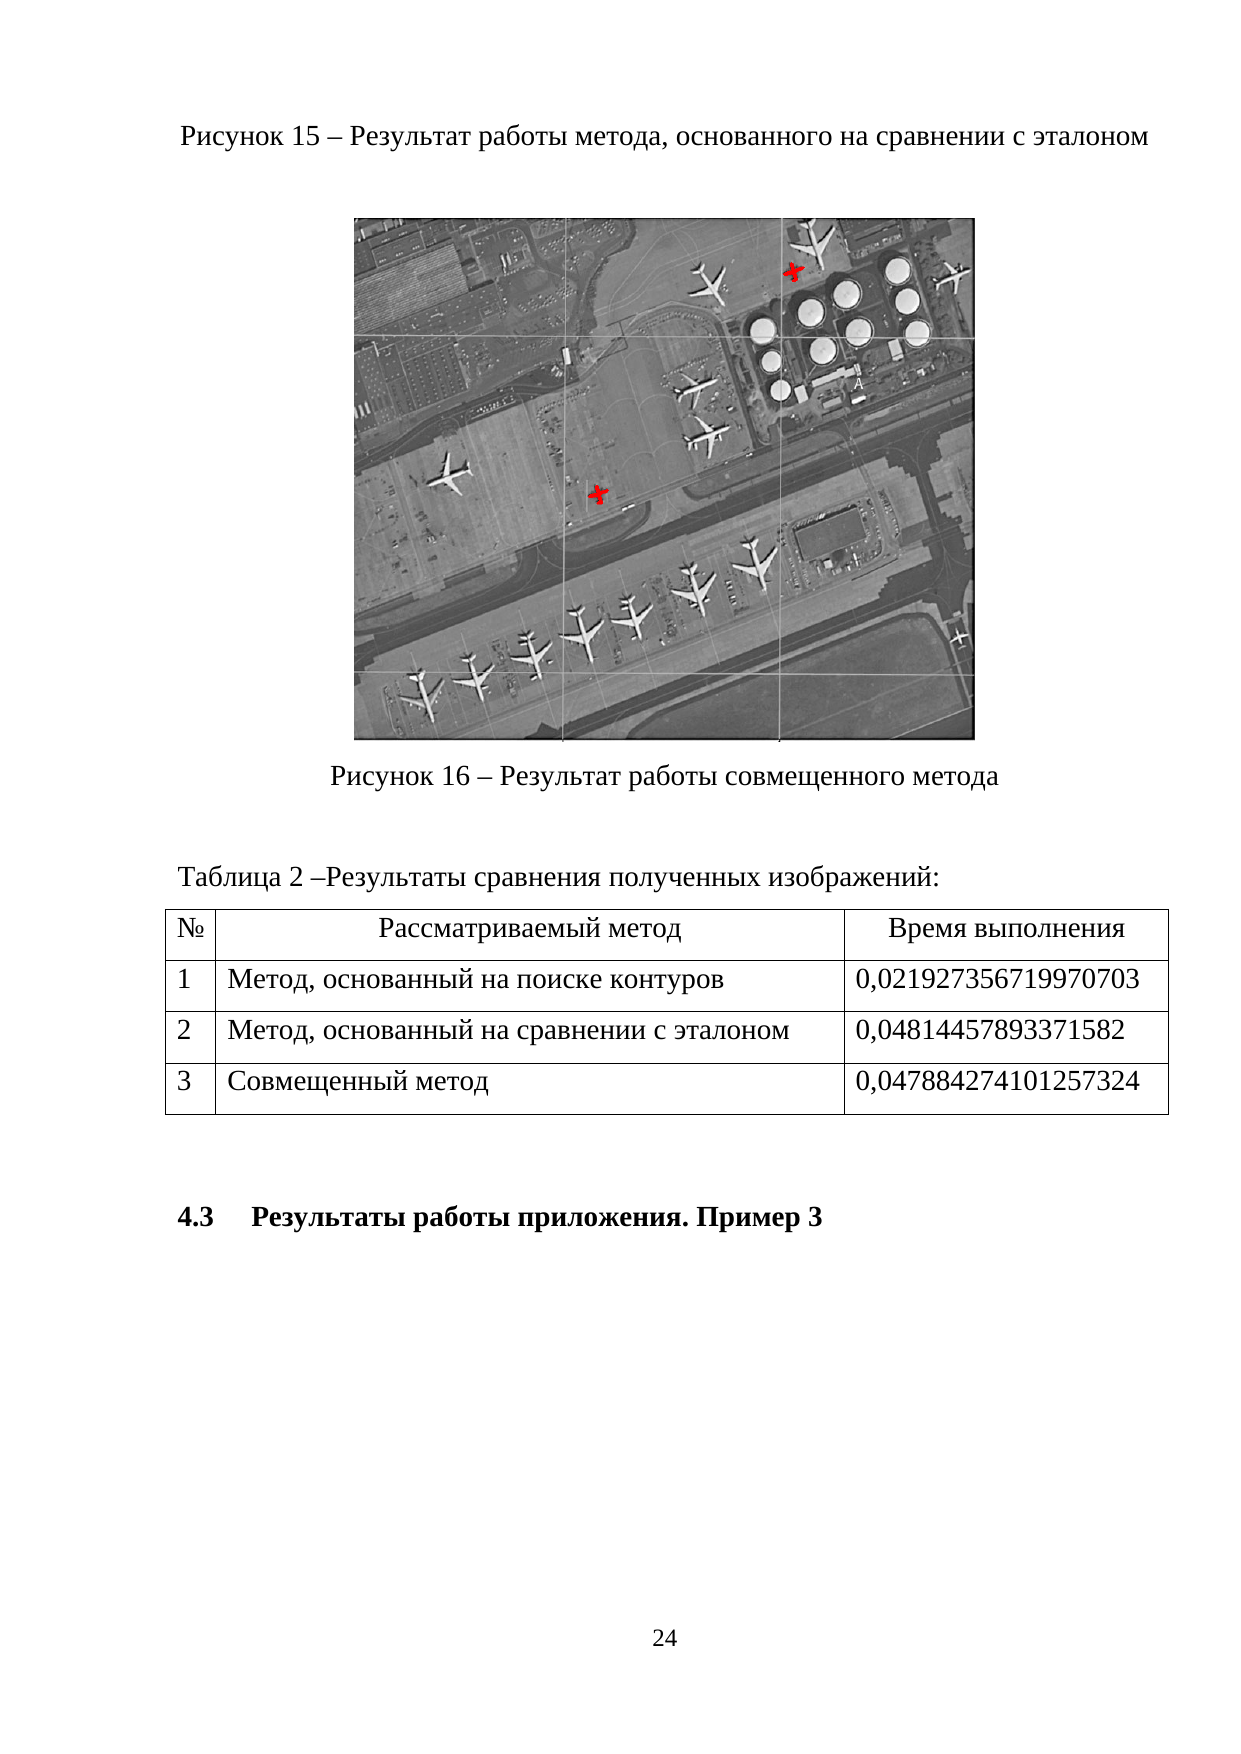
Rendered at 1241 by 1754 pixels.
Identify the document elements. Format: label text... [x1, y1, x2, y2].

subtitle 4.3 Результаты работы приложения. Пример 3 [177, 1199, 1152, 1232]
table_cell 3 [166, 1064, 215, 1114]
table_cell 2 [166, 1012, 215, 1062]
picture [354, 218, 975, 742]
table_cell 0,047884274101257324 [845, 1064, 1168, 1114]
table_header Рассматриваемый метод [216, 910, 844, 960]
table_header № [166, 910, 215, 960]
table_cell 0,04814457893371582 [845, 1012, 1168, 1062]
text Рисунок 16 – Результат работы совмещенного метода [177, 758, 1152, 792]
table_header Время выполнения [845, 910, 1168, 960]
table_cell 0,021927356719970703 [845, 961, 1168, 1011]
table_cell 1 [166, 961, 215, 1011]
text Таблица 2 –Результаты сравнения полученных изображений: [177, 859, 1152, 893]
table_cell Метод, основанный на поиске контуров [216, 961, 844, 1011]
table_cell Совмещенный метод [216, 1064, 844, 1114]
table_cell Метод, основанный на сравнении с эталоном [216, 1012, 844, 1062]
text Рисунок 15 – Результат работы метода, основанного на сравнении с эталоном [177, 118, 1152, 152]
